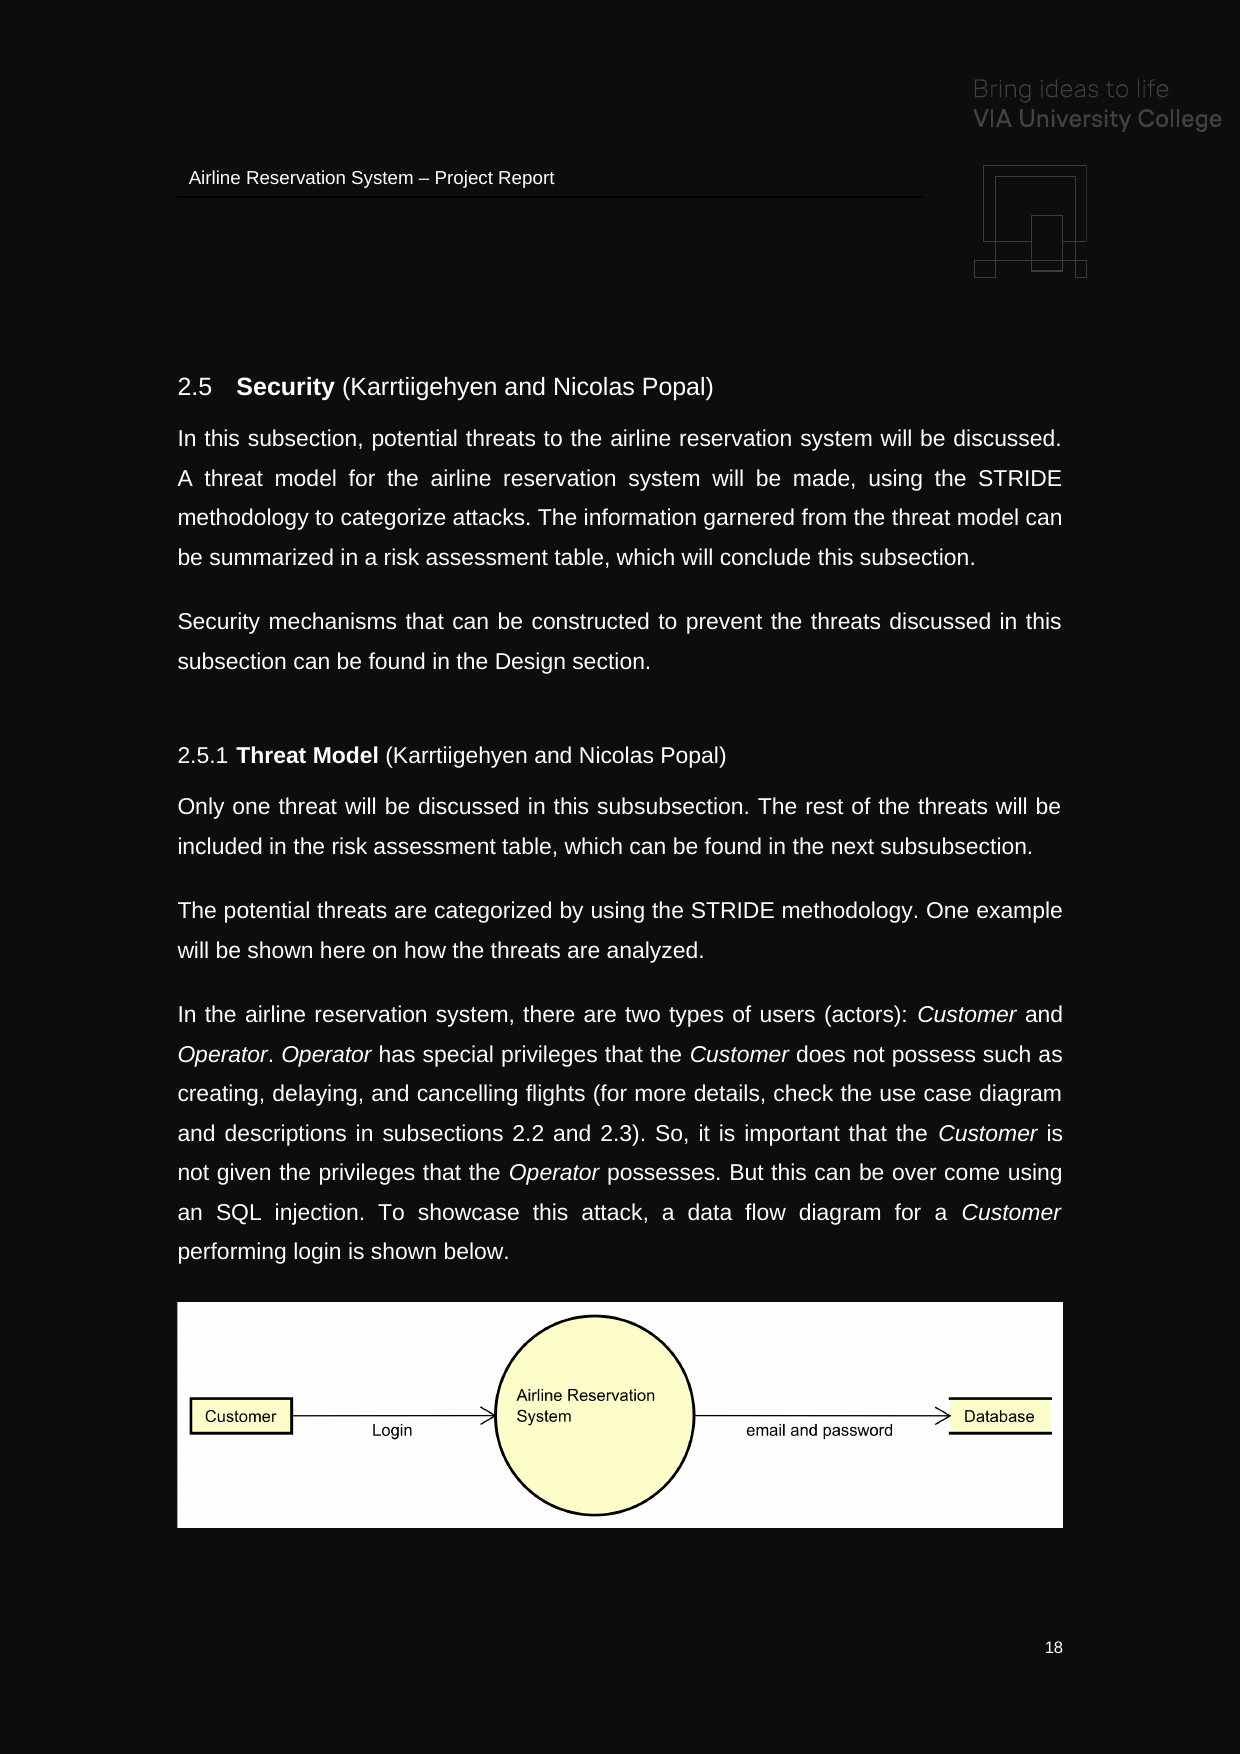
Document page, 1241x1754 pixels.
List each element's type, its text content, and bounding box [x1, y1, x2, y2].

subtitle Threat Model (Karrtiigehyen and Nicolas Popal) [177, 737, 1063, 768]
picture [177, 1302, 1063, 1528]
subtitle Security (Karrtiigehyen and Nicolas Popal) [177, 369, 1063, 400]
text The potential threats are categorized by using the STRIDE methodology. One example will be shown here on how the threats are analyzed. [177, 897, 1063, 963]
text In this subsection, potential threats to the airline reservation system will be discussed. A threat model for the airline reservation system will be made, using the STRIDE methodology to categorize attacks. The information garnered from the threat model can be summarized in a risk assessment table, which will conclude this subsection. [177, 425, 1063, 570]
text In the airline reservation system, there are two types of users (actors): Customer and Operator. Operator has special privileges that the Customer does not possess such as creating, delaying, and cancelling flights (for more details, check the use case diagram and descriptions in subsections 2.2 and 2.3). So, it is important that the Customer is not given the privileges that the Operator possesses. But this can be over come using an SQL injection. To showcase this attack, a data flow diagram for a Customer performing login is shown below. [177, 1001, 1063, 1264]
text Only one threat will be discussed in this subsubsection. The rest of the threats will be included in the risk assessment table, which can be found in the next subsubsection. [177, 793, 1063, 859]
text Security mechanisms that can be constructed to prevent the threats discussed in this subsection can be found in the Design section. [177, 608, 1063, 674]
